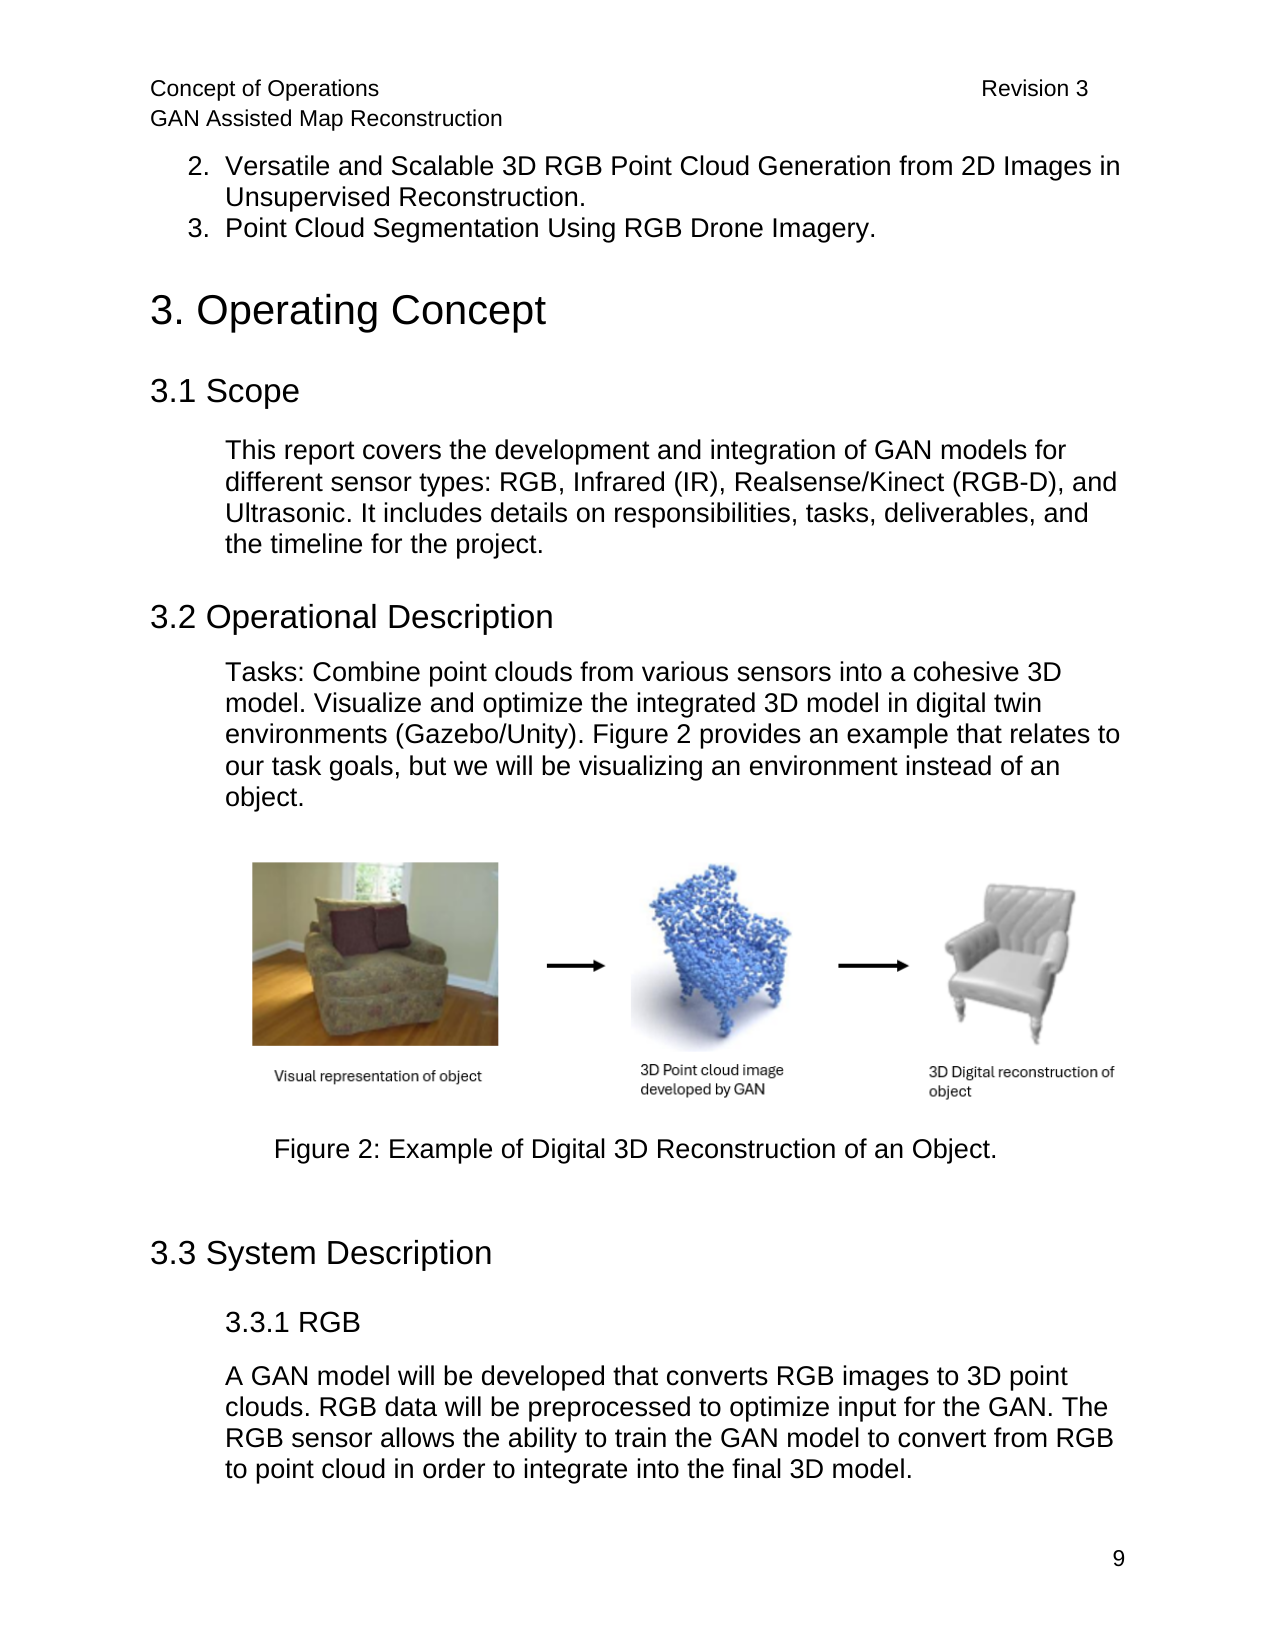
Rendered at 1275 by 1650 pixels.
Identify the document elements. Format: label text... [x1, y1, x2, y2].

text Figure 2: Example of Digital 3D Reconstruction of an Object. [150, 1133, 1121, 1165]
subtitle 3.1 Scope [150, 371, 1121, 409]
list Versatile and Scalable 3D RGB Point Cloud Generation from 2D Images in Unsupervised Reconstruction. [187, 150, 1125, 212]
picture [225, 833, 1131, 1134]
subtitle 3.3 System Description [150, 1233, 1121, 1272]
list Point Cloud Segmentation Using RGB Drone Imagery. [187, 212, 1125, 244]
subtitle 3. Operating Concept [150, 285, 1121, 333]
text Tasks: Combine point clouds from various sensors into a cohesive 3D model. Visualize and optimize the integrated 3D model in digital twin environments (Gazebo/Unity). Figure 2 provides an example that relates to our task goals, but we will be visualizing an environment instead of an object. [225, 656, 1121, 812]
text A GAN model will be developed that converts RGB images to 3D point clouds. RGB data will be preprocessed to optimize input for the GAN. The RGB sensor allows the ability to train the GAN model to convert from RGB to point cloud in order to integrate into the final 3D model. [225, 1359, 1121, 1484]
subtitle 3.2 Operational Description [150, 597, 1121, 635]
subtitle 3.3.1 RGB [150, 1305, 1121, 1339]
text This report covers the development and integration of GAN models for different sensor types: RGB, Infrared (IR), Realsense/Kinect (RGB-D), and Ultrasonic. It includes details on responsibilities, tasks, deliverables, and the timeline for the project. [225, 434, 1125, 559]
